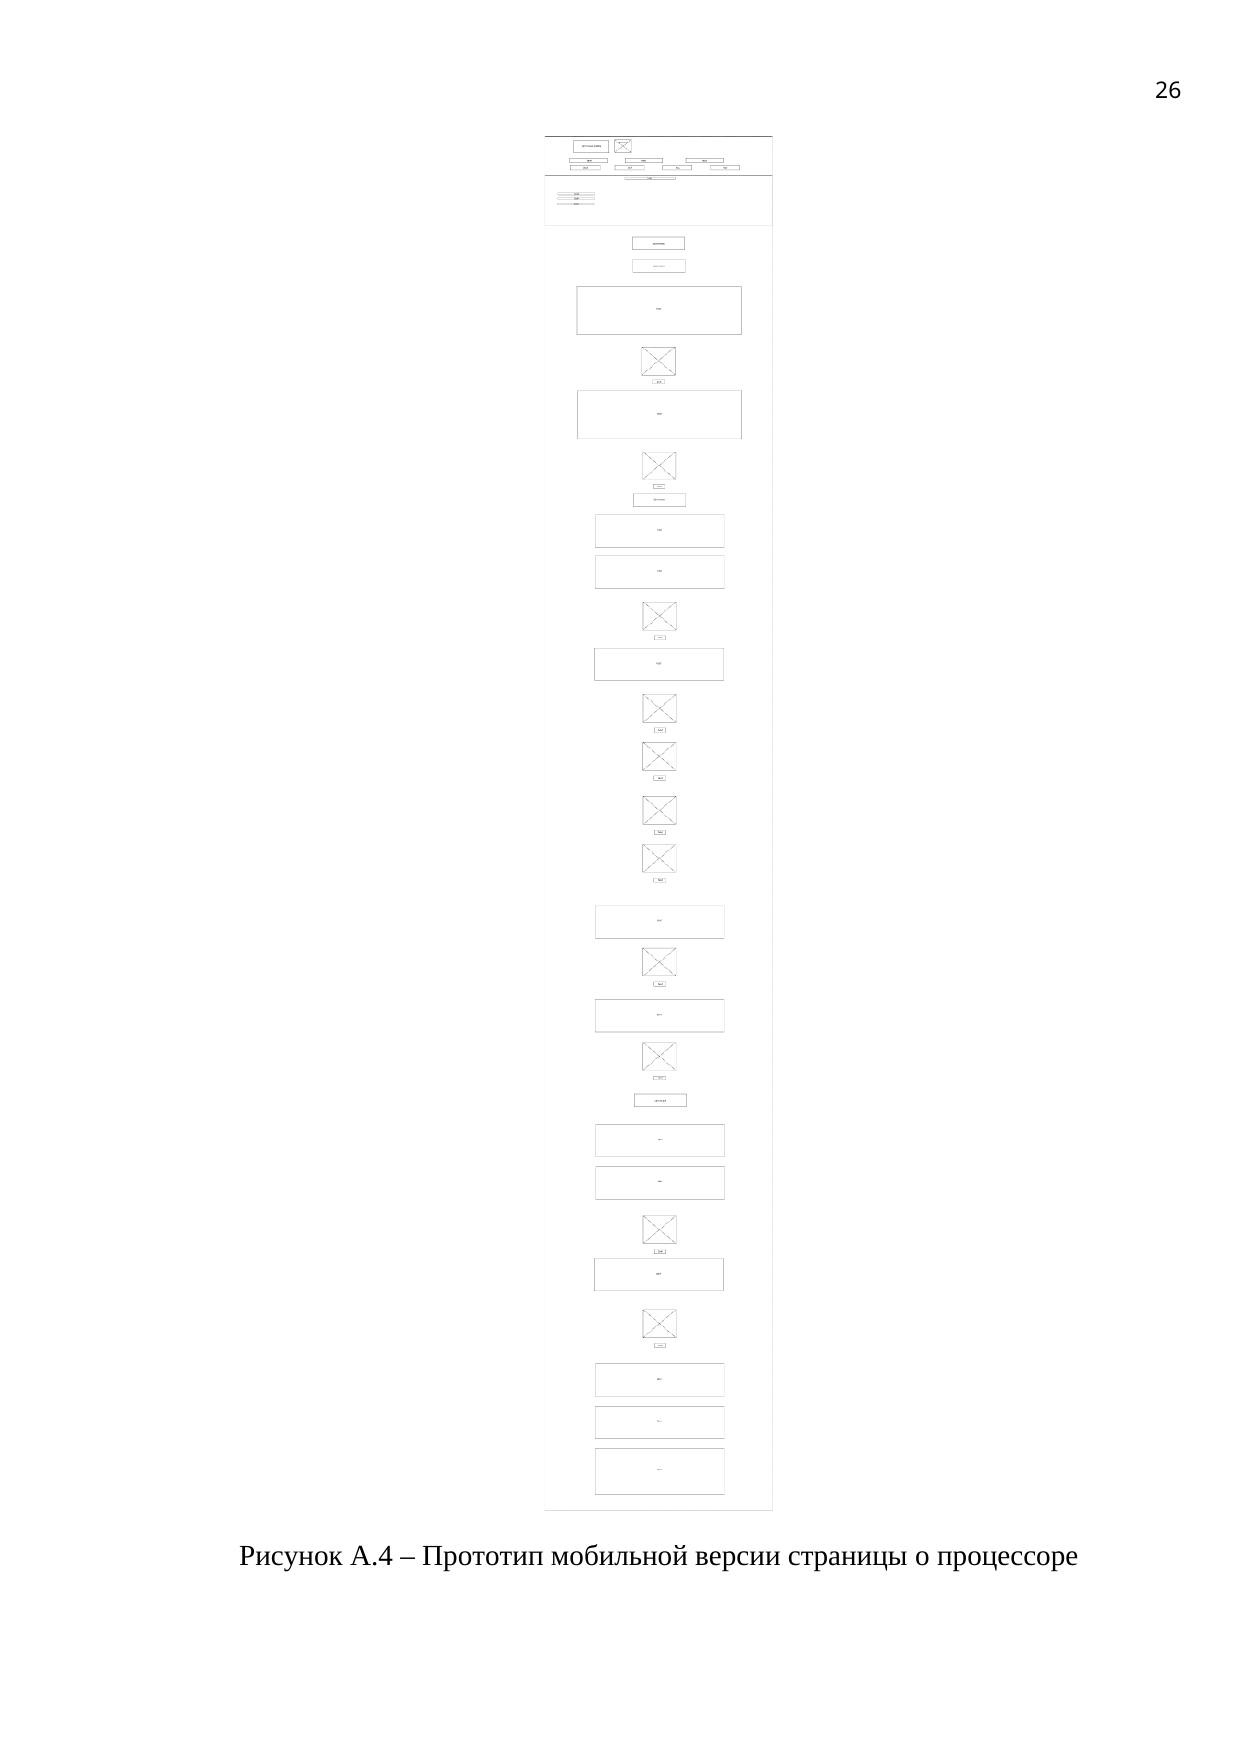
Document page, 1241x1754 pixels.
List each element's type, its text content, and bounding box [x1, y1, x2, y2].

picture [544, 136, 773, 1511]
text Рисунок А.4 – Прототип мобильной версии страницы о процессоре [136, 1538, 1181, 1572]
